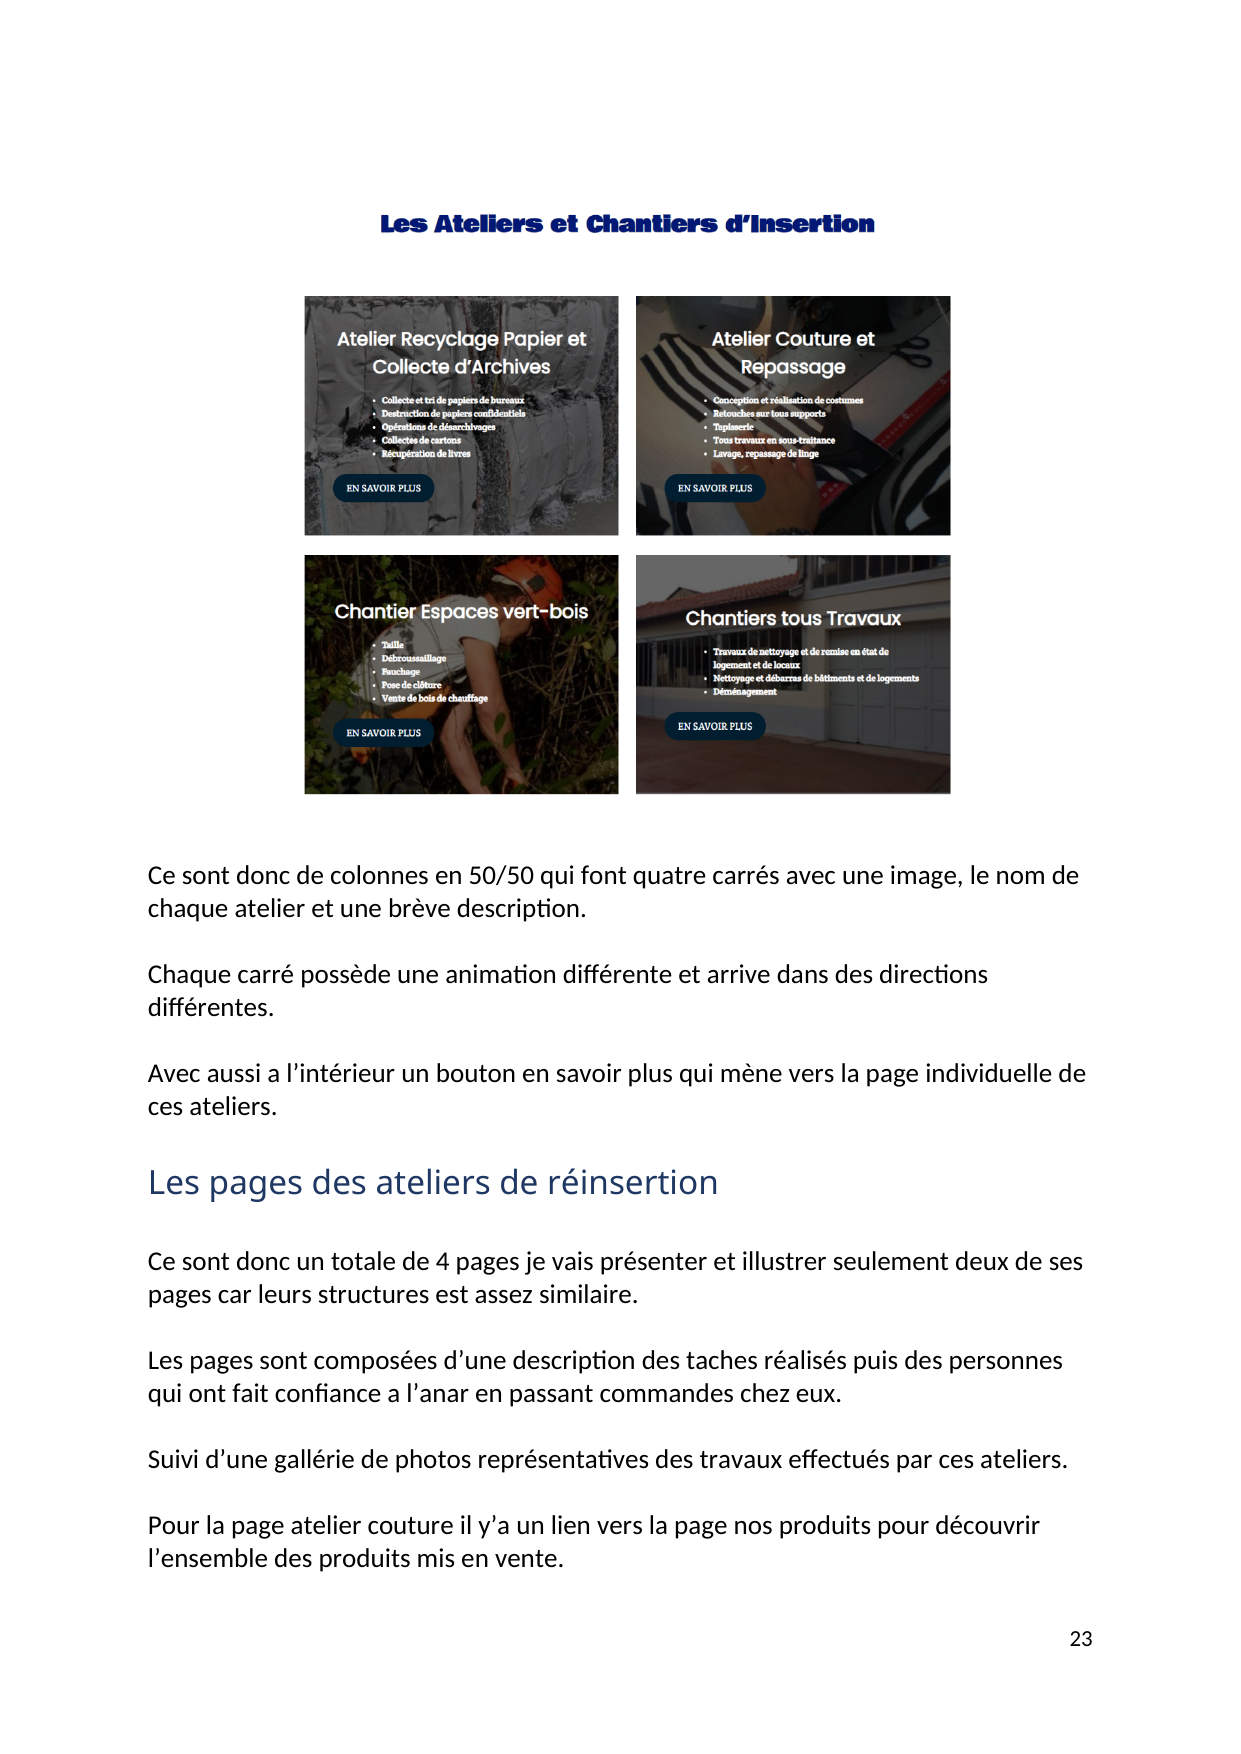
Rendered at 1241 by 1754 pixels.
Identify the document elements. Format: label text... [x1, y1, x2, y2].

text Suivi d’une gallérie de photos représentatives des travaux effectués par ces ateliers. [148, 1442, 1092, 1475]
text Ce sont donc un totale de 4 pages je vais présenter et illustrer seulement deux de ses pages car leurs structures est assez similaire. [148, 1244, 1092, 1310]
text Pour la page atelier couture il y’a un lien vers la page nos produits pour découvrir l’ensemble des produits mis en vente. [148, 1508, 1092, 1574]
text Avec aussi a l’intérieur un bouton en savoir plus qui mène vers la page individuelle de ces ateliers. [148, 1056, 1092, 1122]
text Ce sont donc de colonnes en 50/50 qui font quatre carrés avec une image, le nom de chaque atelier et une brève description. [148, 858, 1092, 924]
subtitle Les pages des ateliers de réinsertion [148, 1159, 1092, 1204]
text Chaque carré possède une animation différente et arrive dans des directions différentes. [148, 957, 1092, 1023]
text Les pages sont composées d’une description des taches réalisés puis des personnes qui ont fait confiance a l’anar en passant commandes chez eux. [148, 1343, 1092, 1409]
picture [182, 182, 1072, 825]
